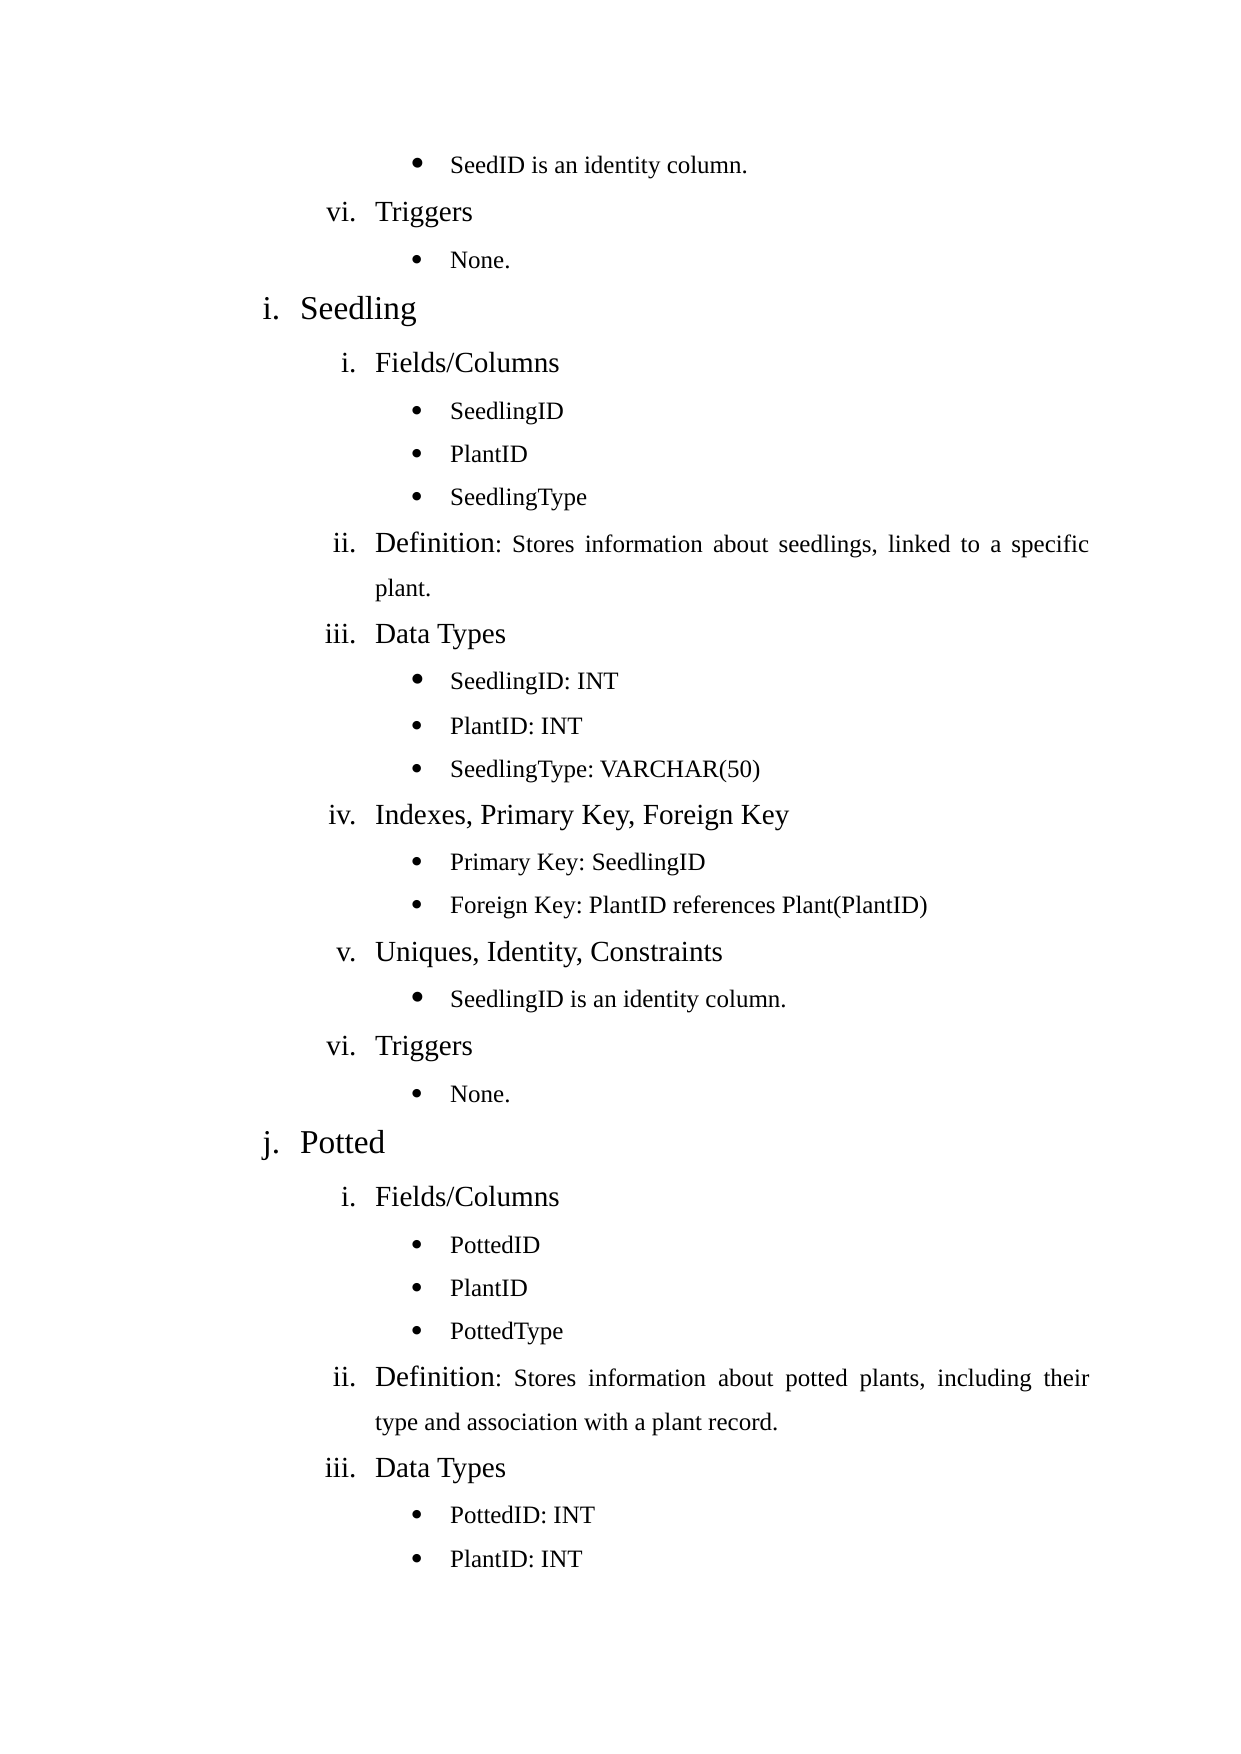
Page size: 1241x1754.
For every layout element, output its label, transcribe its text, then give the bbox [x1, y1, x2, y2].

list Indexes, Primary Key, Foreign Key [356, 797, 1090, 831]
list SeedlingType [412, 482, 1090, 511]
list SeedlingID: INT [412, 666, 1090, 696]
list Fields/Columns [356, 345, 1090, 379]
list Seedling [262, 288, 1090, 326]
list Definition: Stores information about seedlings, linked to a specific plant. [356, 525, 1090, 602]
list SeedID is an identity column. [412, 150, 1090, 180]
list Potted [262, 1122, 1090, 1160]
list Data Types [356, 616, 1090, 650]
list SeedlingType: VARCHAR(50) [412, 754, 1090, 783]
list Fields/Columns [356, 1179, 1090, 1213]
list PottedType [412, 1316, 1090, 1345]
list Primary Key: SeedlingID [412, 847, 1090, 876]
list None. [412, 245, 1090, 273]
list SeedlingID [412, 396, 1090, 424]
list Definition: Stores information about potted plants, including their type and association with a plant record. [356, 1359, 1090, 1436]
list PottedID [412, 1230, 1090, 1258]
list PlantID: INT [412, 711, 1090, 740]
list Triggers [356, 194, 1090, 228]
list Triggers [356, 1028, 1090, 1062]
list None. [412, 1079, 1090, 1108]
list Data Types [356, 1450, 1090, 1484]
list PlantID: INT [412, 1544, 1090, 1572]
list Uniques, Identity, Constraints [356, 934, 1090, 967]
list PlantID [412, 439, 1090, 468]
list SeedlingID is an identity column. [412, 984, 1090, 1014]
list Foreign Key: PlantID references Plant(PlantID) [412, 891, 1090, 919]
list PlantID [412, 1273, 1090, 1302]
list PottedID: INT [412, 1501, 1090, 1529]
